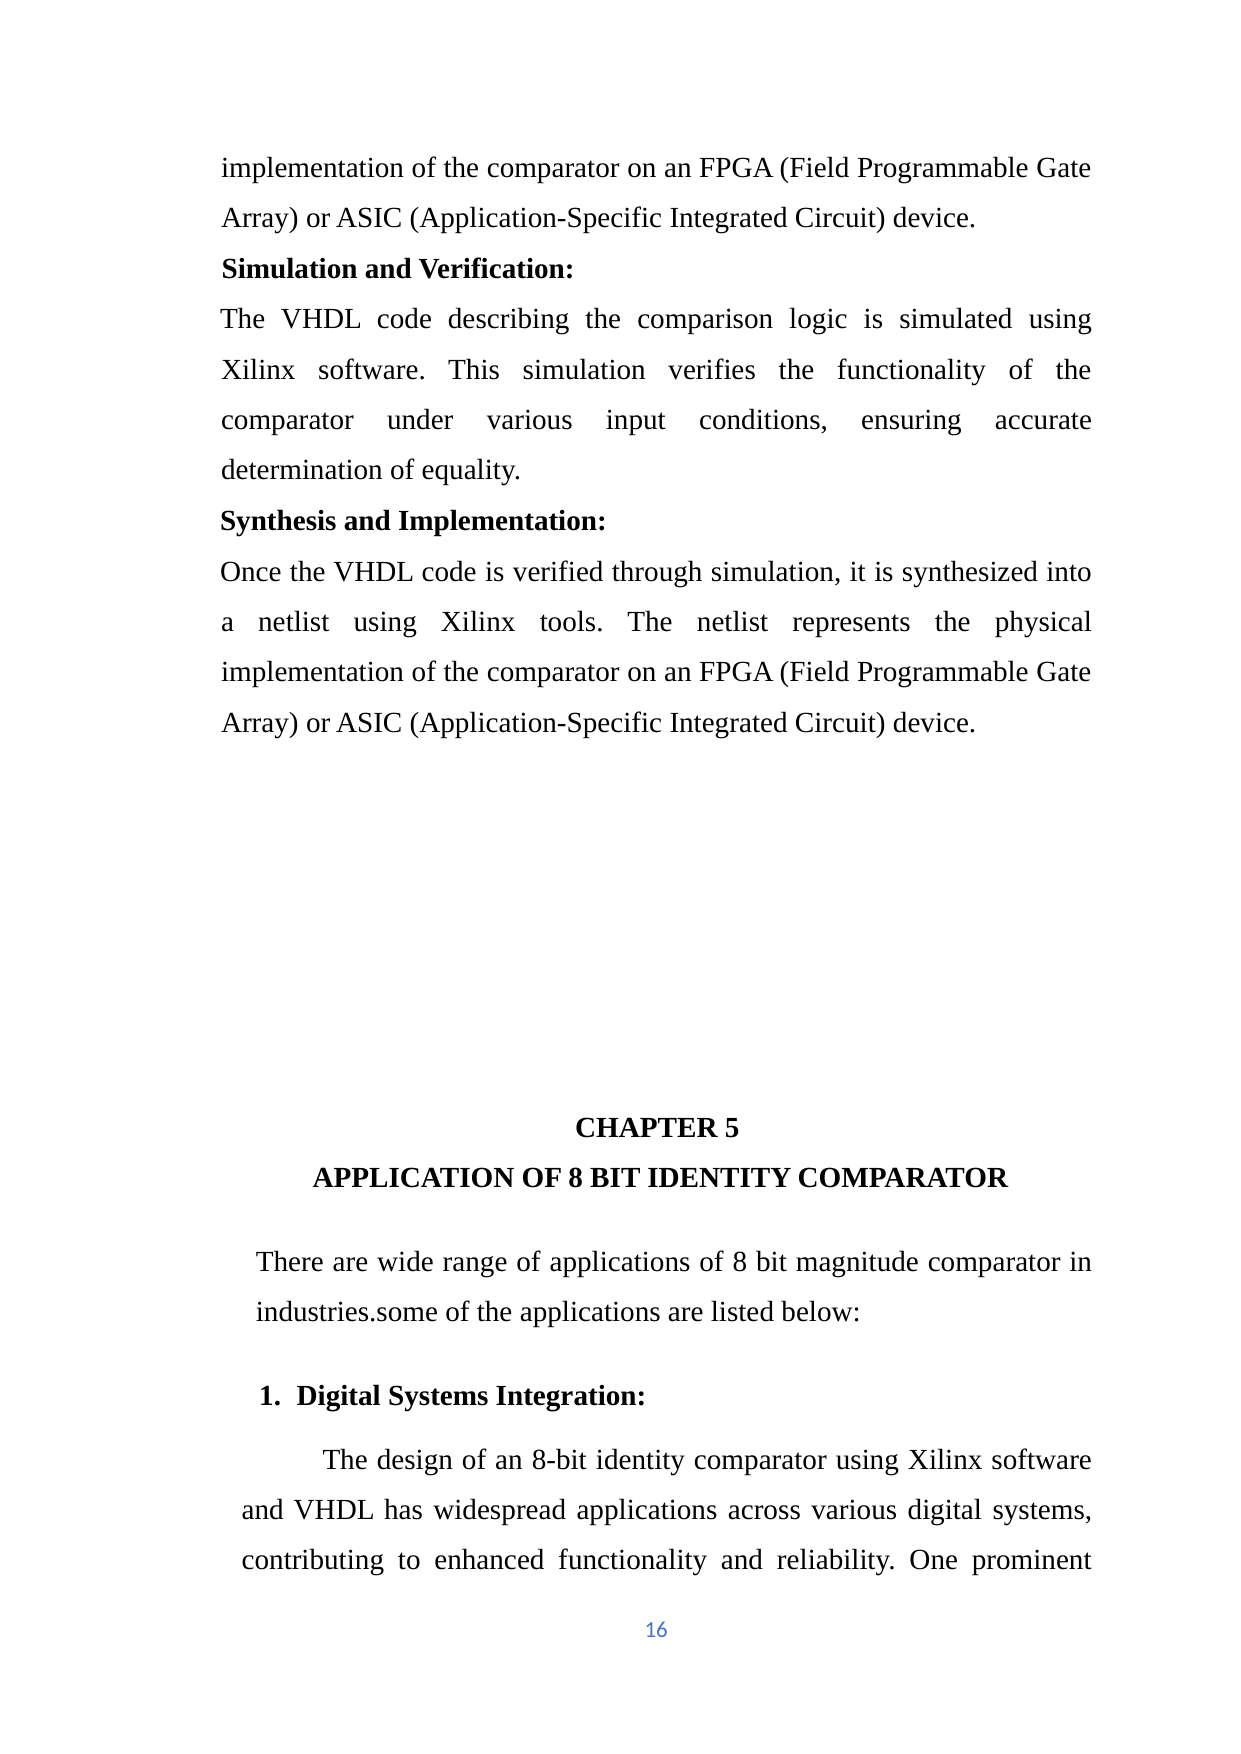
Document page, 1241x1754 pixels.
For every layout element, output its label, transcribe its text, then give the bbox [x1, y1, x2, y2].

text CHAPTER 5 [221, 1110, 1093, 1143]
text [240, 1442, 1093, 1576]
text There are wide range of applications of 8 bit magnitude comparator in industries.some of the applications are listed below: [256, 1244, 1093, 1328]
text APPLICATION OF 8 BIT IDENTITY COMPARATOR [256, 1160, 1093, 1194]
list Digital Systems Integration: [259, 1378, 1093, 1411]
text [220, 150, 1093, 234]
subtitle Simulation and Verification: [221, 251, 1093, 284]
subtitle Synthesis and Implementation: [220, 503, 1093, 537]
